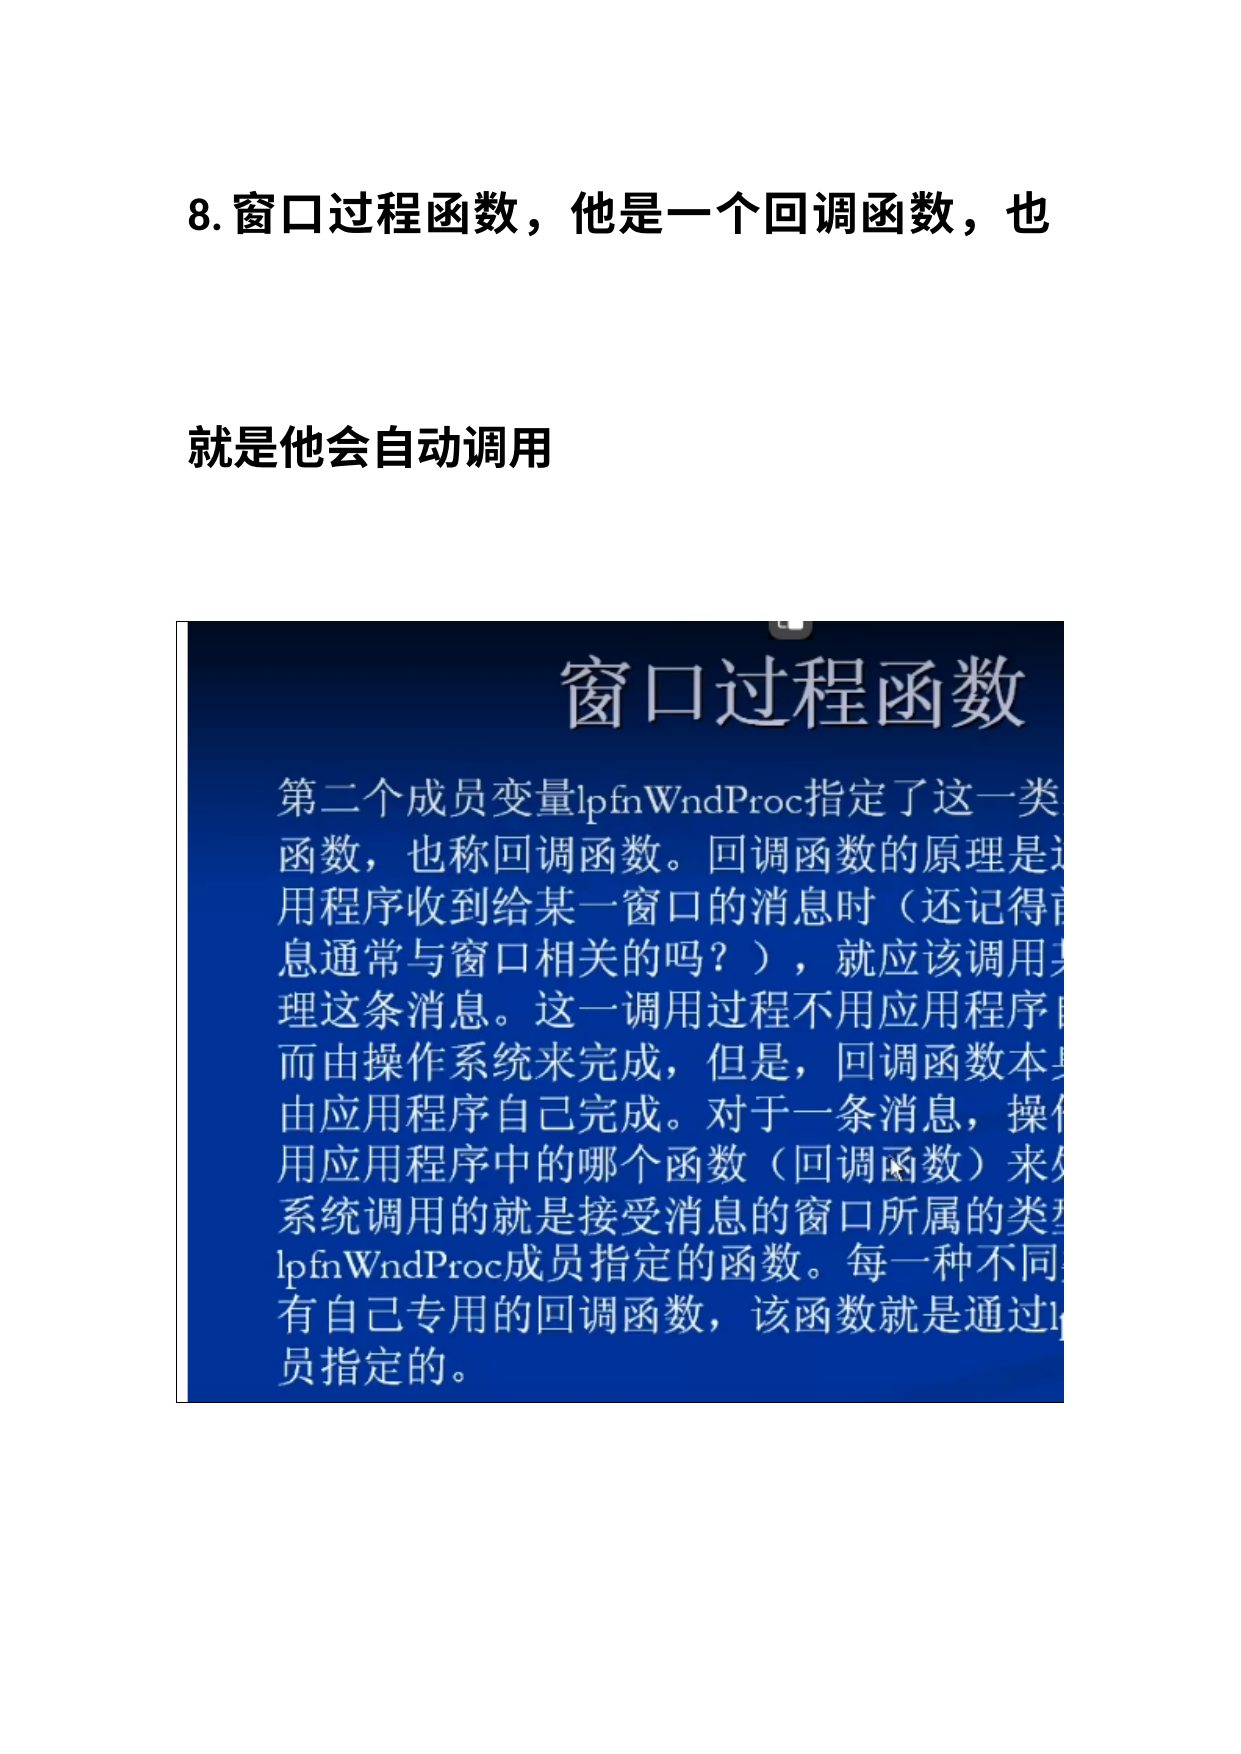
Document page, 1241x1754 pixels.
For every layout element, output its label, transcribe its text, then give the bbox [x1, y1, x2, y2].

subtitle 窗口过程函数，他是一个回调函数，也就是他会自动调用 [187, 162, 1053, 493]
table_header [177, 622, 187, 1402]
picture [187, 621, 1064, 1402]
